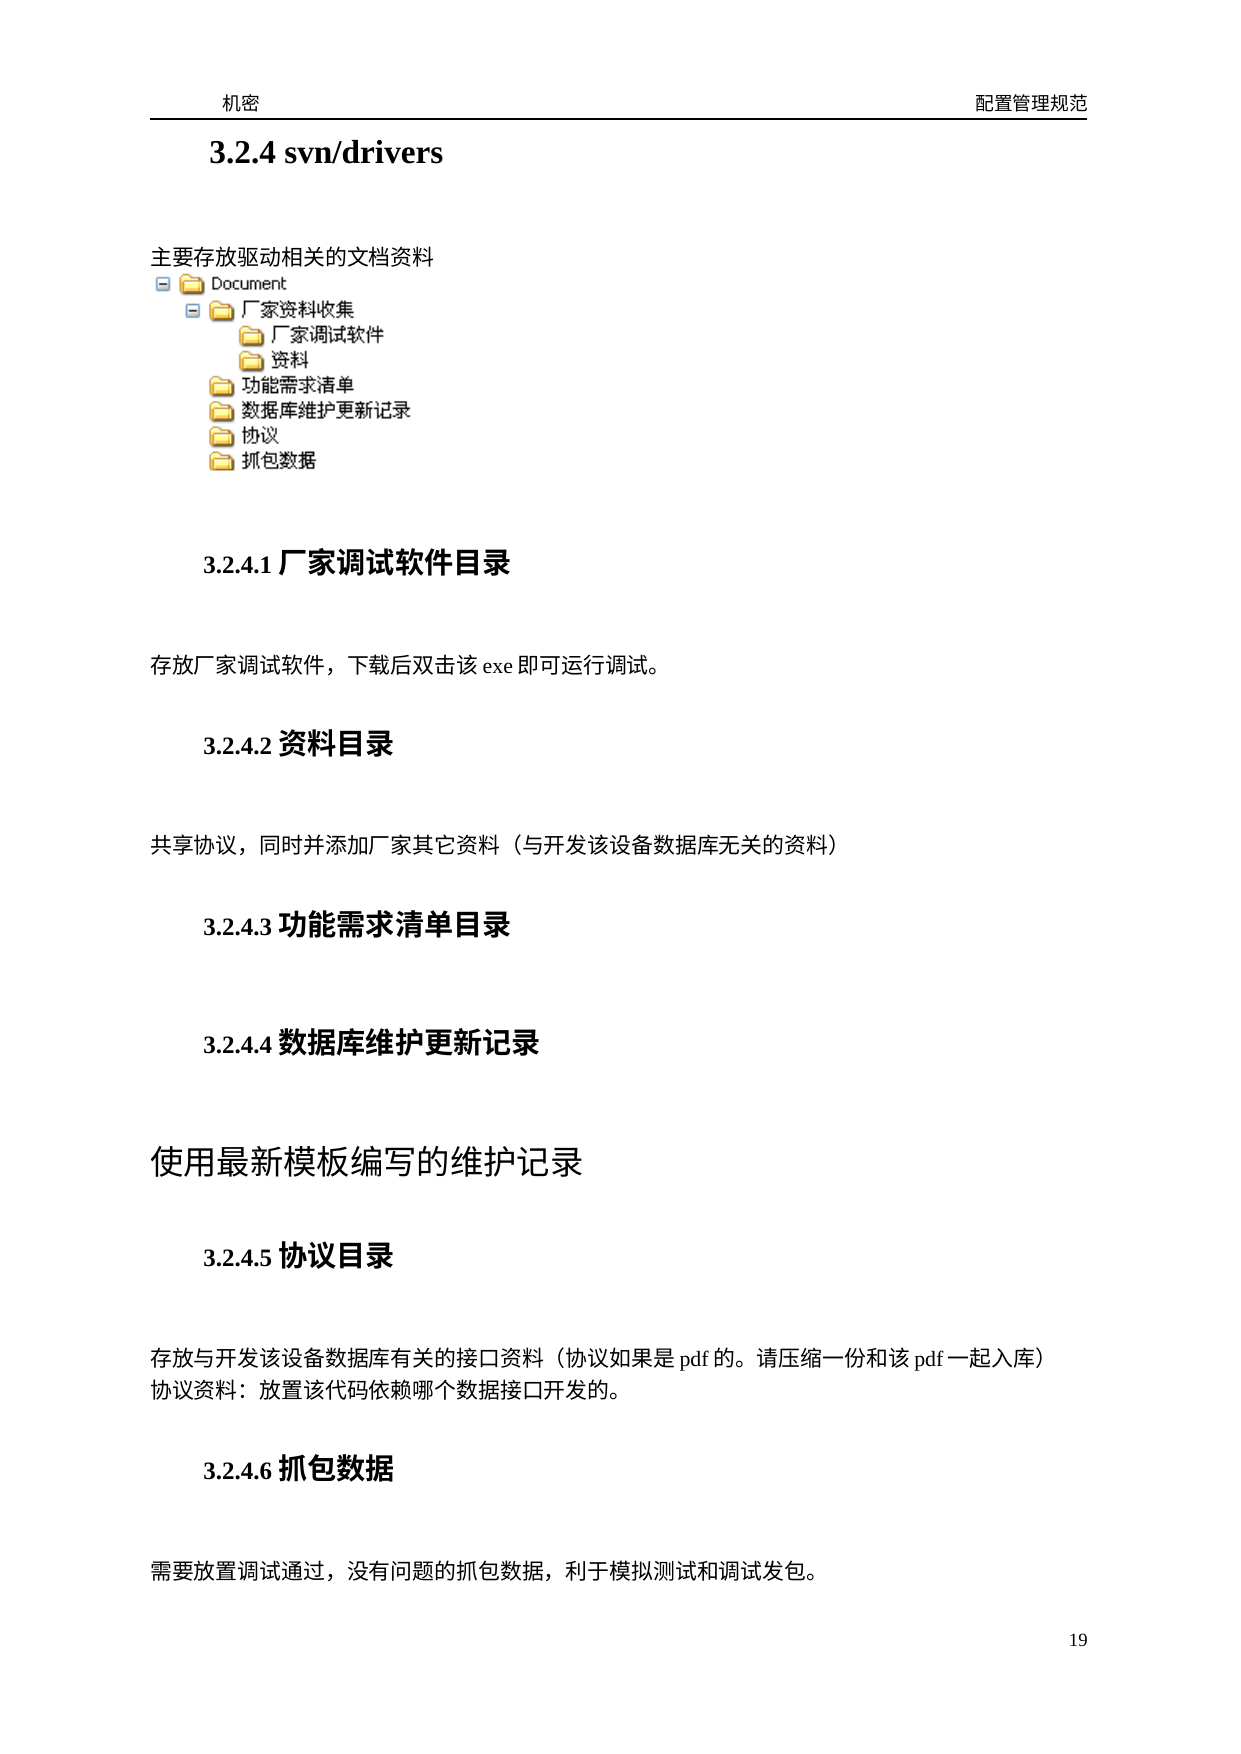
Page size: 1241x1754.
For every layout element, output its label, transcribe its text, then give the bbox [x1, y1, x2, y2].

text 使用最新模板编写的维护记录 [150, 1127, 1087, 1192]
subtitle 厂家调试软件目录 [150, 529, 1087, 594]
subtitle 抓包数据 [150, 1434, 1087, 1499]
text 共享协议，同时并添加厂家其它资料（与开发该设备数据库无关的资料） [150, 828, 1087, 861]
text 需要放置调试通过，没有问题的抓包数据，利于模拟测试和调试发包。 [150, 1553, 1087, 1586]
picture [150, 272, 414, 477]
subtitle 协议目录 [150, 1222, 1087, 1287]
subtitle svn/drivers [156, 120, 1087, 184]
subtitle 功能需求清单目录 [150, 890, 1087, 955]
text 协议资料：放置该代码依赖哪个数据接口开发的。 [150, 1373, 1087, 1405]
text 存放与开发该设备数据库有关的接口资料（协议如果是pdf的。请压缩一份和该pdf一起入库） [150, 1340, 1087, 1373]
text 存放厂家调试软件，下载后双击该exe即可运行调试。 [150, 647, 1087, 680]
subtitle 数据库维护更新记录 [150, 1008, 1087, 1073]
text 主要存放驱动相关的文档资料 [150, 239, 1087, 272]
subtitle 资料目录 [150, 709, 1087, 774]
